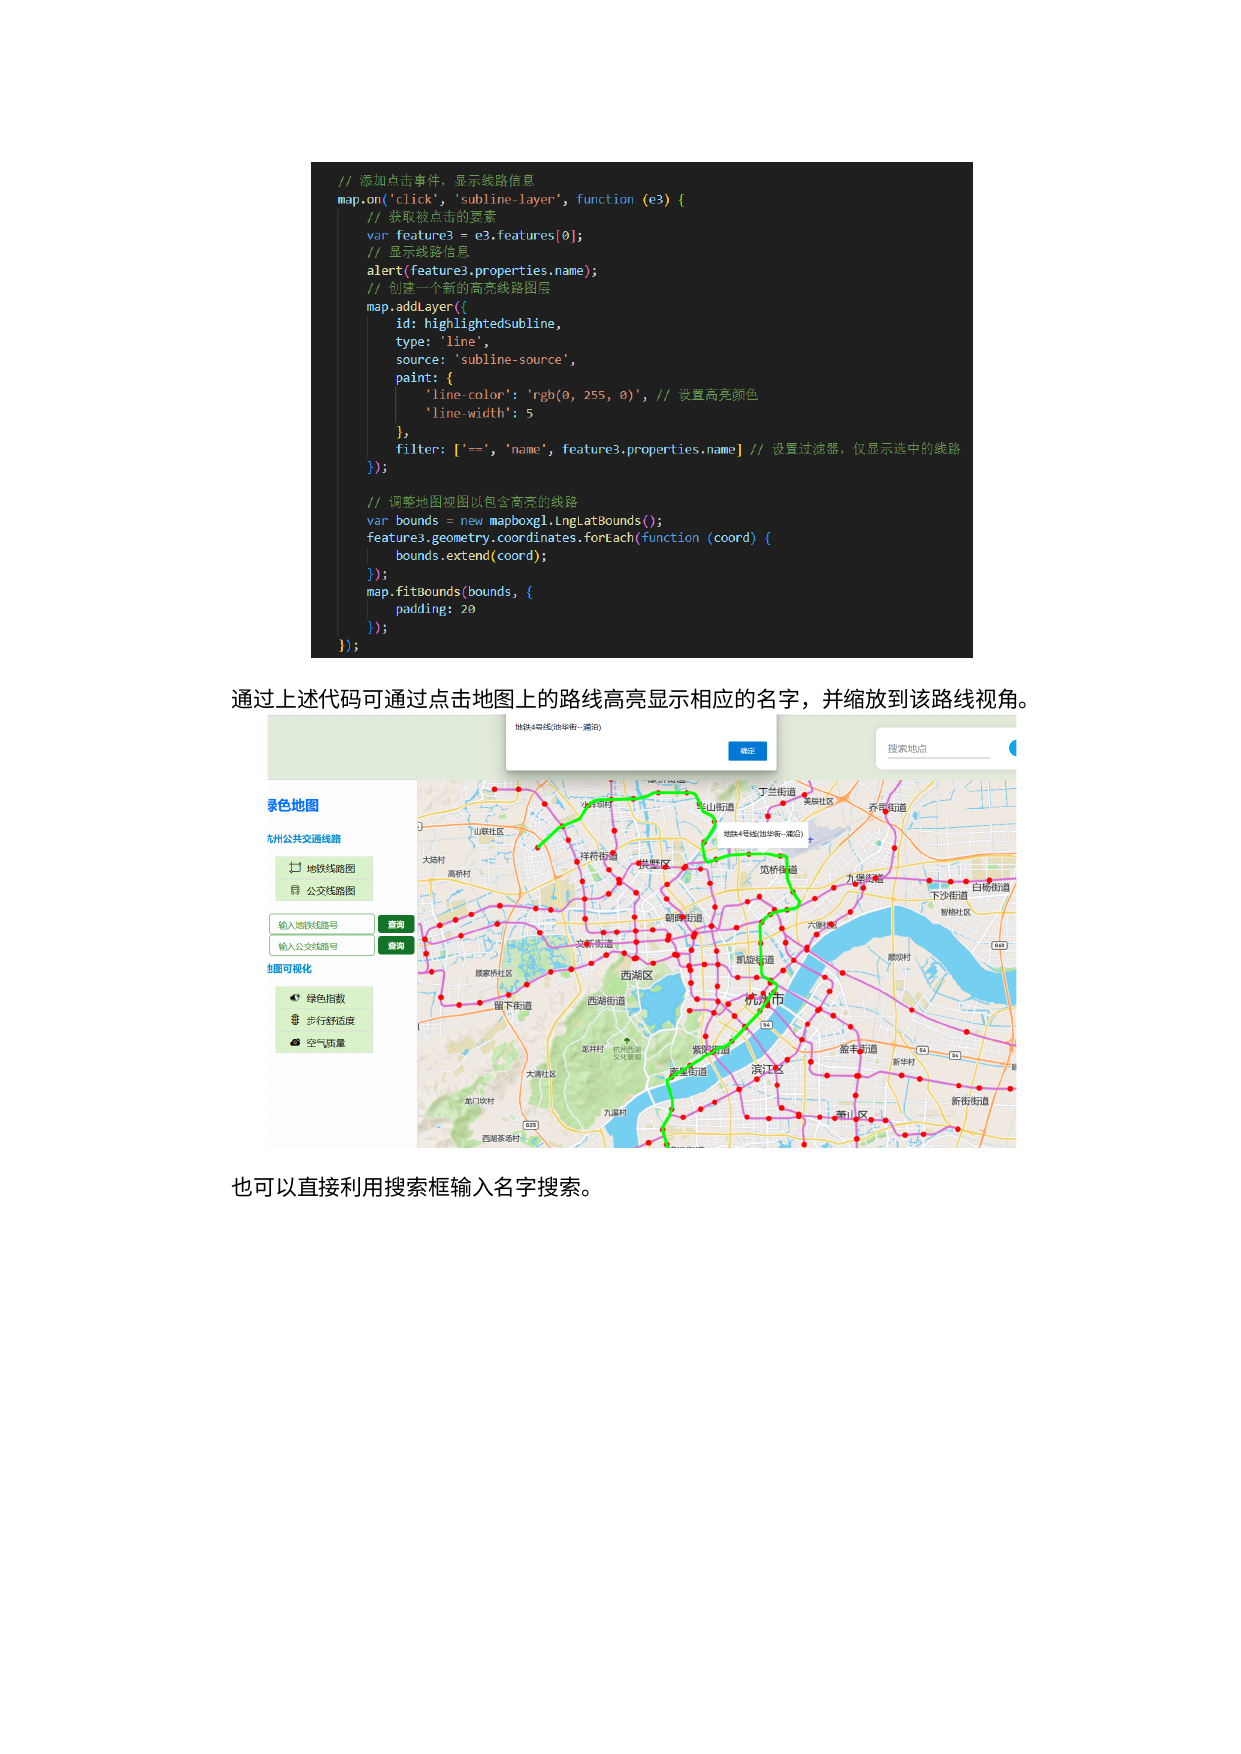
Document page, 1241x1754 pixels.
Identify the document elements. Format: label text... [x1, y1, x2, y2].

picture [267, 714, 1017, 1148]
text 通过上述代码可通过点击地图上的路线高亮显示相应的名字，并缩放到该路线视角。 [187, 682, 1053, 714]
picture [311, 162, 973, 658]
text 也可以直接利用搜索框输入名字搜索。 [187, 1169, 1053, 1202]
